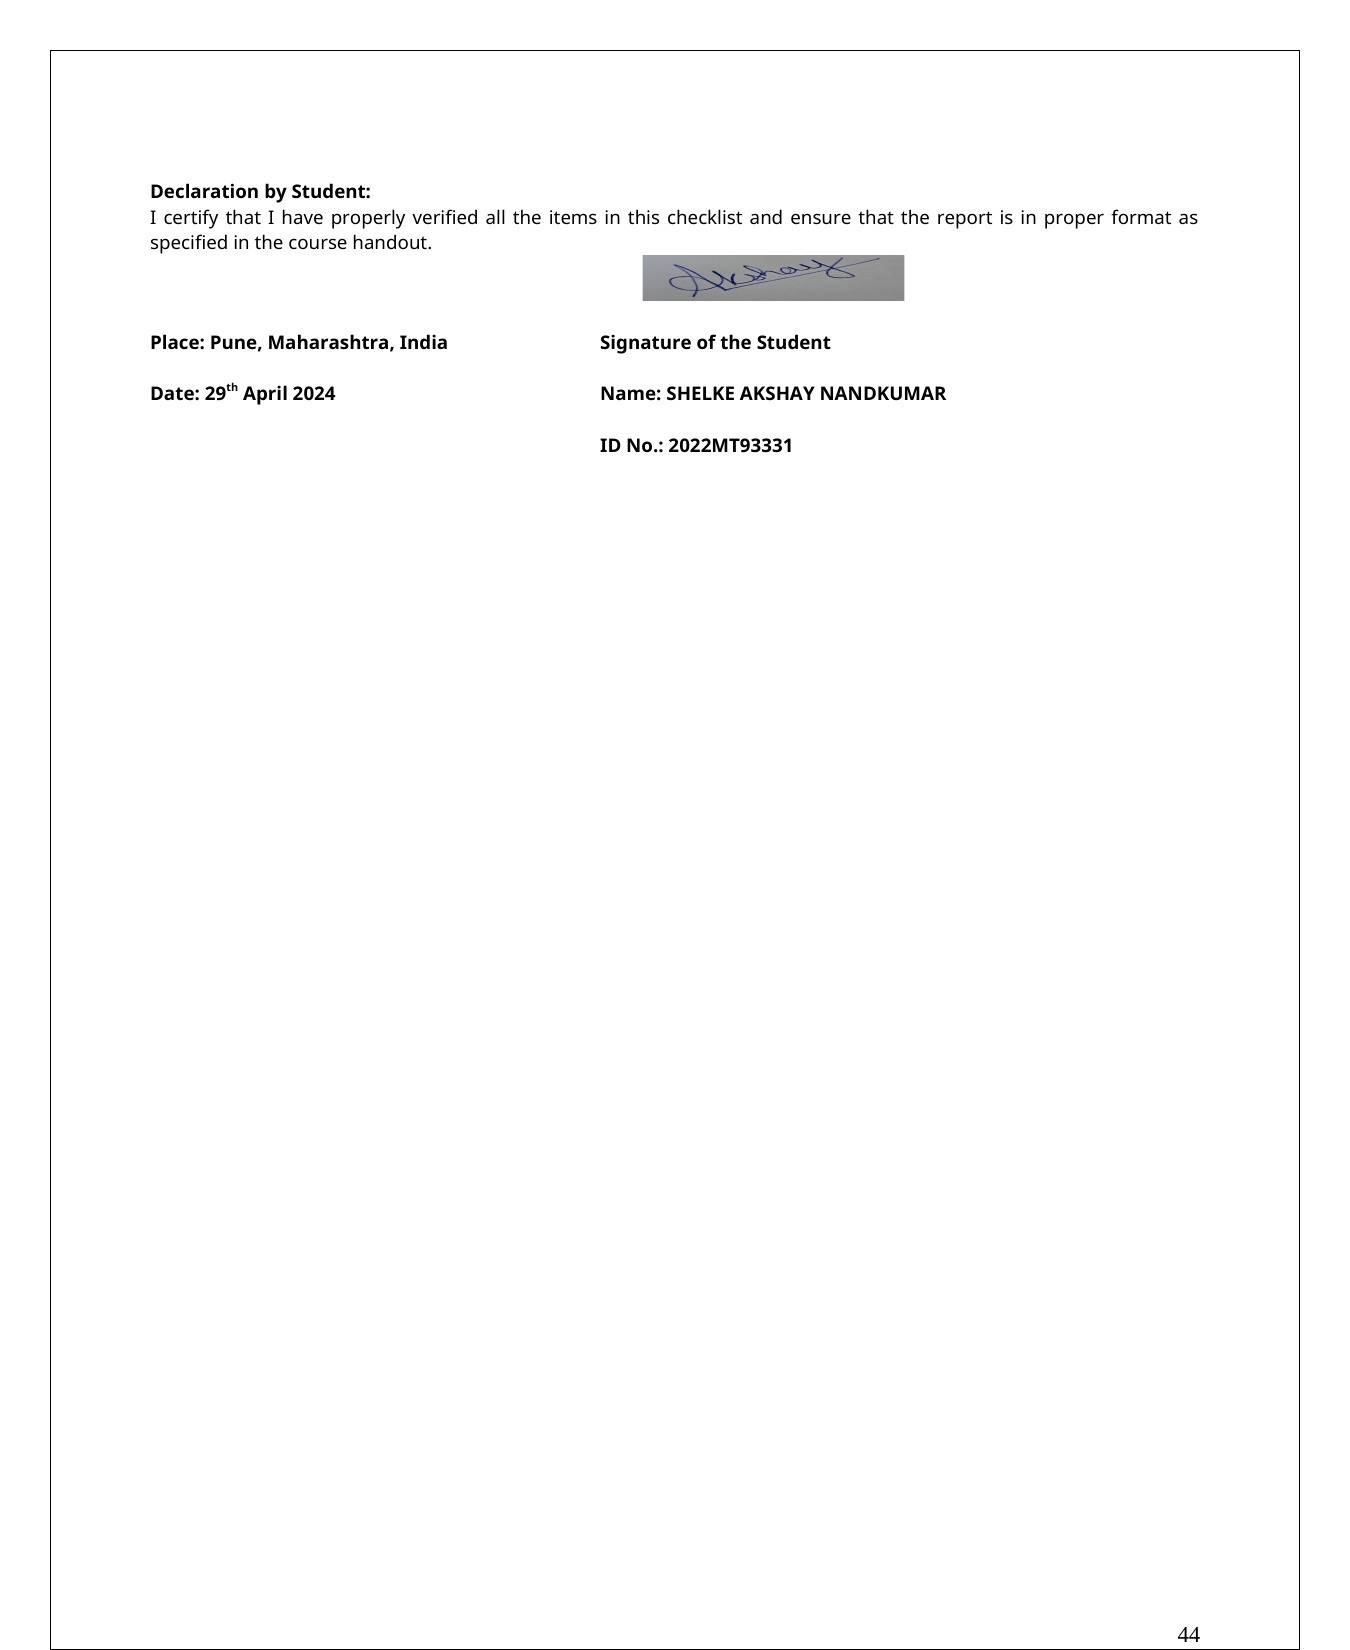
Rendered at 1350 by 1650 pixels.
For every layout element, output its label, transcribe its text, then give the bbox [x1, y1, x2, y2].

text ID No.: 2022MT93331 [562, 432, 1200, 457]
text Place: Pune, Maharashtra, India Signature of the Student [150, 329, 1200, 354]
text I certify that I have properly verified all the items in this checklist and ensure that the report is in proper format as specified in the course handout. [150, 204, 1200, 255]
picture [642, 255, 905, 301]
text Declaration by Student: [150, 178, 1200, 204]
text Date: 29th April 2024 Name: SHELKE AKSHAY NANDKUMAR [150, 380, 1200, 406]
